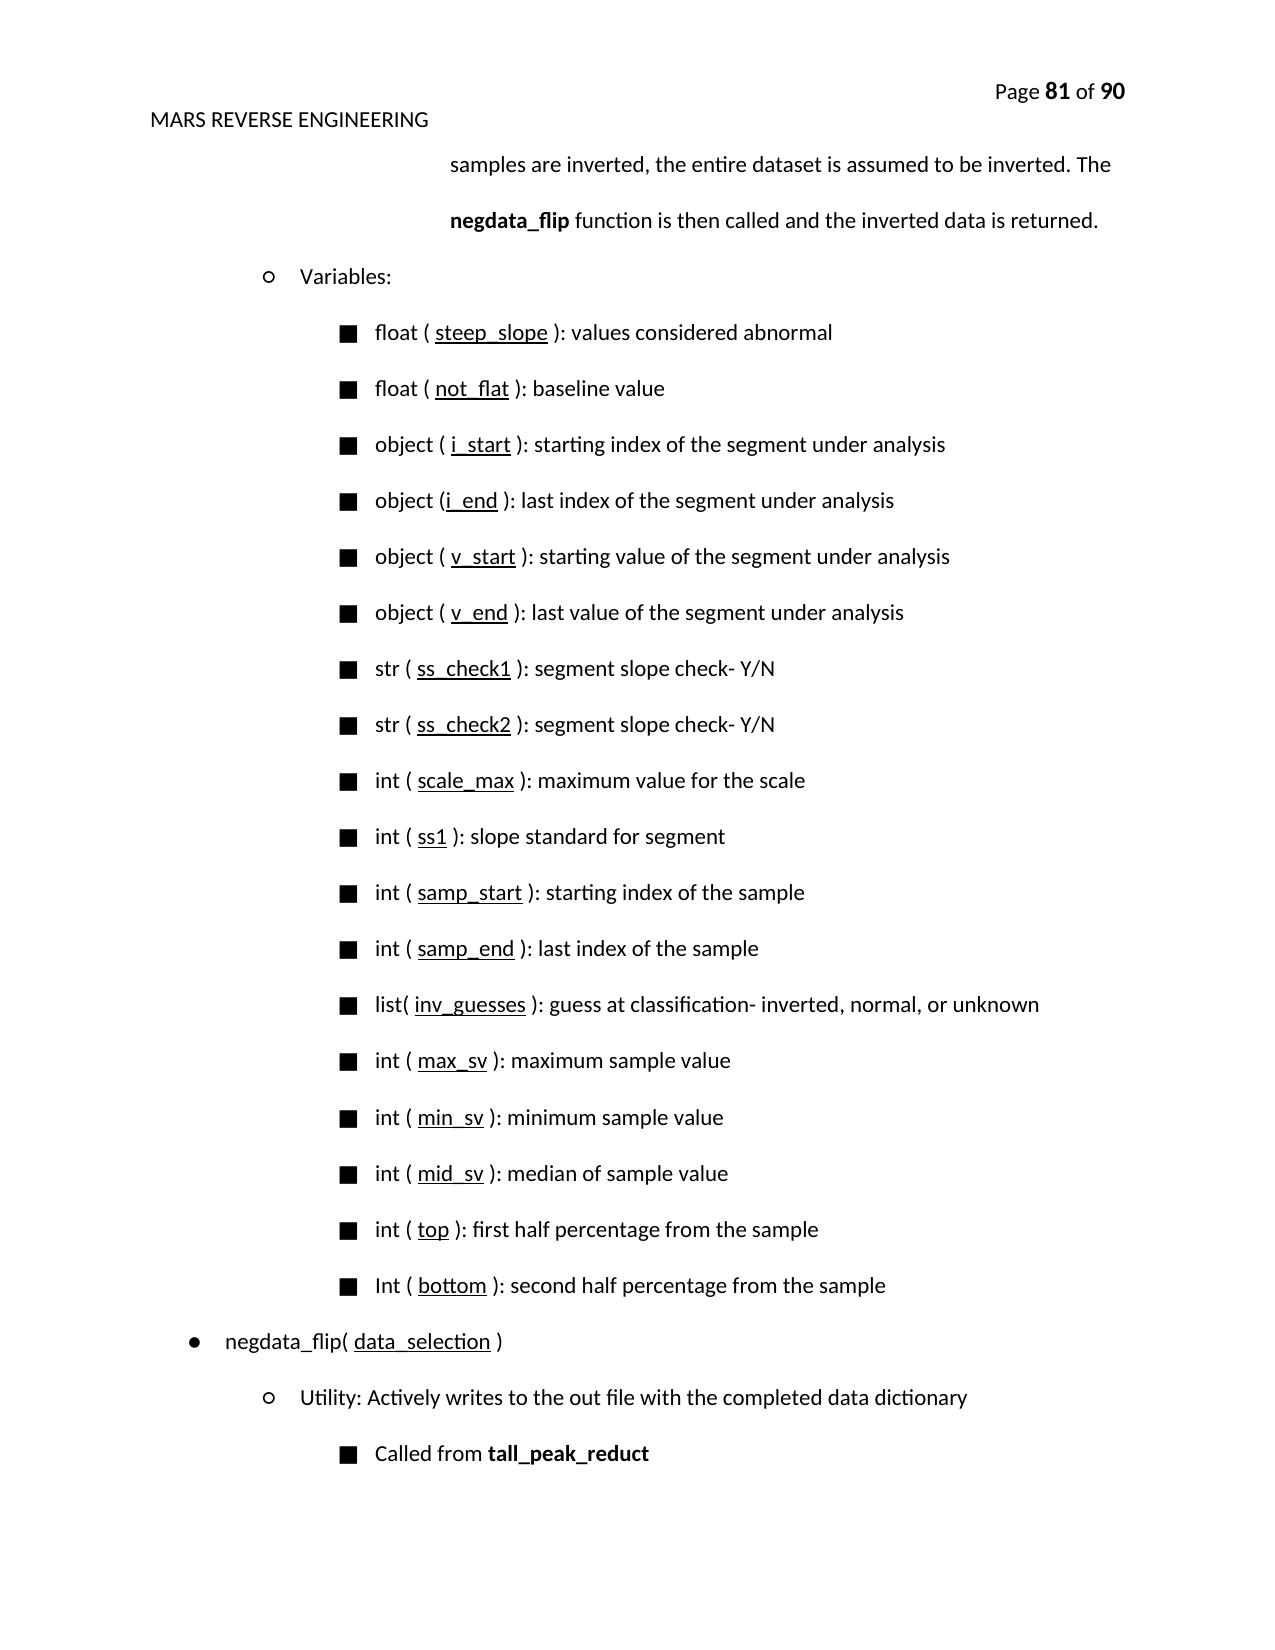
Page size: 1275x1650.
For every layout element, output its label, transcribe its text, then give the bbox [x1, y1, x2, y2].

list str ( ss_check2 ): segment slope check- Y/N [337, 710, 1125, 738]
list int ( top ): first half percentage from the sample [337, 1215, 1125, 1243]
list int ( min_sv ): minimum sample value [337, 1103, 1125, 1131]
list Variables: [262, 262, 1125, 290]
list int ( samp_end ): last index of the sample [337, 934, 1125, 963]
list Utility: Actively writes to the out file with the completed data dictionary [262, 1383, 1125, 1411]
list int ( mid_sv ): median of sample value [337, 1159, 1125, 1187]
list object ( v_start ): starting value of the segment under analysis [337, 542, 1125, 570]
list object (i_end ): last index of the segment under analysis [337, 486, 1125, 514]
list negdata_flip( data_selection ) [187, 1327, 1125, 1355]
list Called from tall_peak_reduct [337, 1439, 1125, 1467]
list float ( not_flat ): baseline value [337, 374, 1125, 402]
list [412, 150, 1125, 234]
list str ( ss_check1 ): segment slope check- Y/N [337, 654, 1125, 682]
list int ( max_sv ): maximum sample value [337, 1047, 1125, 1075]
list object ( v_end ): last value of the segment under analysis [337, 598, 1125, 626]
list list( inv_guesses ): guess at classification- inverted, normal, or unknown [337, 991, 1125, 1019]
list Int ( bottom ): second half percentage from the sample [337, 1271, 1125, 1299]
list int ( ss1 ): slope standard for segment [337, 822, 1125, 851]
list int ( scale_max ): maximum value for the scale [337, 766, 1125, 794]
list object ( i_start ): starting index of the segment under analysis [337, 430, 1125, 458]
list int ( samp_start ): starting index of the sample [337, 878, 1125, 907]
list float ( steep_slope ): values considered abnormal [337, 318, 1125, 346]
